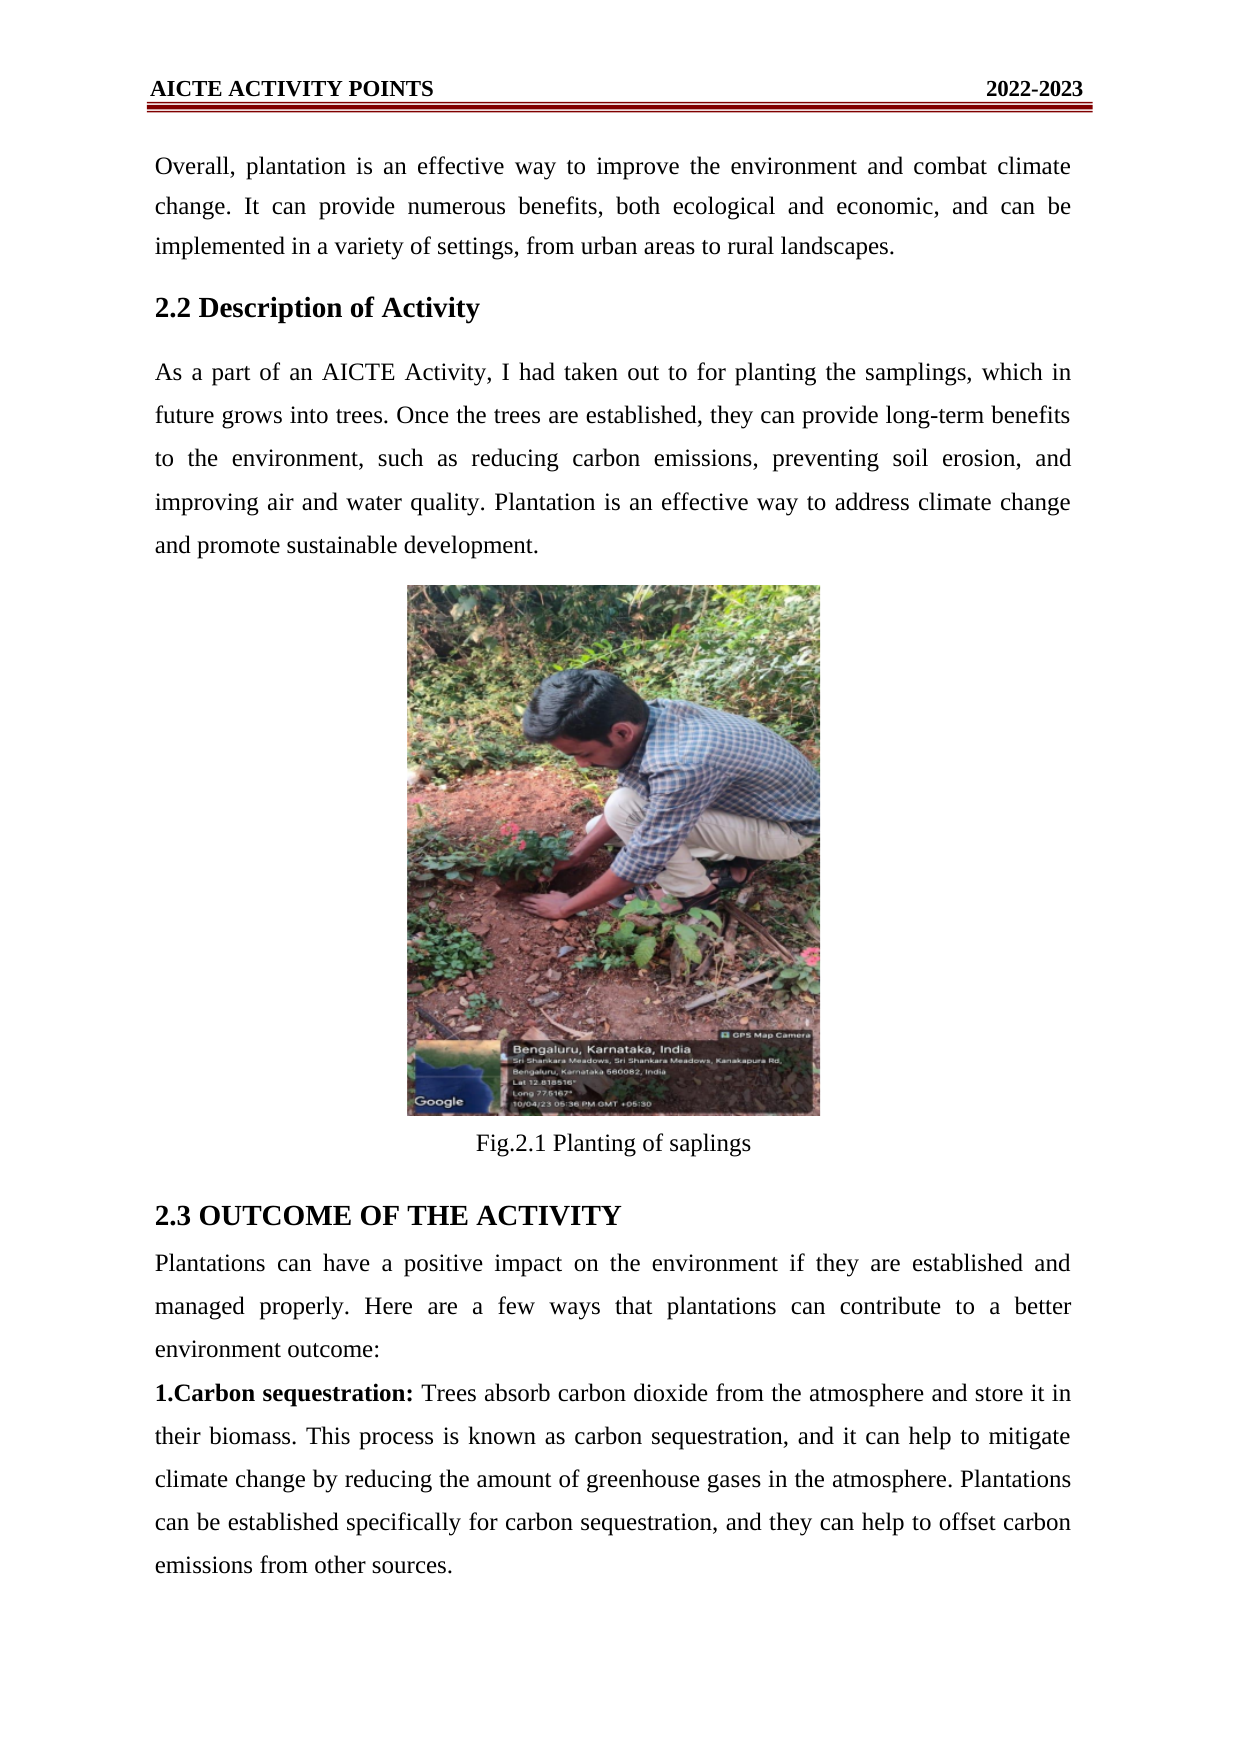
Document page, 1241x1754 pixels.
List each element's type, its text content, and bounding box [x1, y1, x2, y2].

subtitle Overall, plantation is an effective way to improve the environment and combat climate change. It can provide numerous benefits, both ecological and economic, and can be implemented in a variety of settings, from urban areas to rural landscapes. [154, 139, 1072, 259]
text 2.2 Description of Activity [154, 290, 1072, 324]
text As a part of an AICTE Activity, I had taken out to for planting the samplings, which in future grows into trees. Once the trees are established, they can provide long-term benefits to the environment, such as reducing carbon emissions, preventing soil erosion, and improving air and water quality. Plantation is an effective way to address climate change and promote sustainable development. [154, 357, 1072, 558]
text Plantations can have a positive impact on the environment if they are established and managed properly. Here are a few ways that plantations can contribute to a better environment outcome: [154, 1248, 1072, 1363]
text 2.3 OUTCOME OF THE ACTIVITY [154, 1198, 1072, 1232]
text Fig.2.1 Planting of saplings [154, 1128, 1072, 1157]
picture [406, 585, 821, 1116]
text 1.Carbon sequestration: Trees absorb carbon dioxide from the atmosphere and store it in their biomass. This process is known as carbon sequestration, and it can help to mitigate climate change by reducing the amount of greenhouse gases in the atmosphere. Plantations can be established specifically for carbon sequestration, and they can help to offset carbon emissions from other sources. [154, 1378, 1072, 1579]
